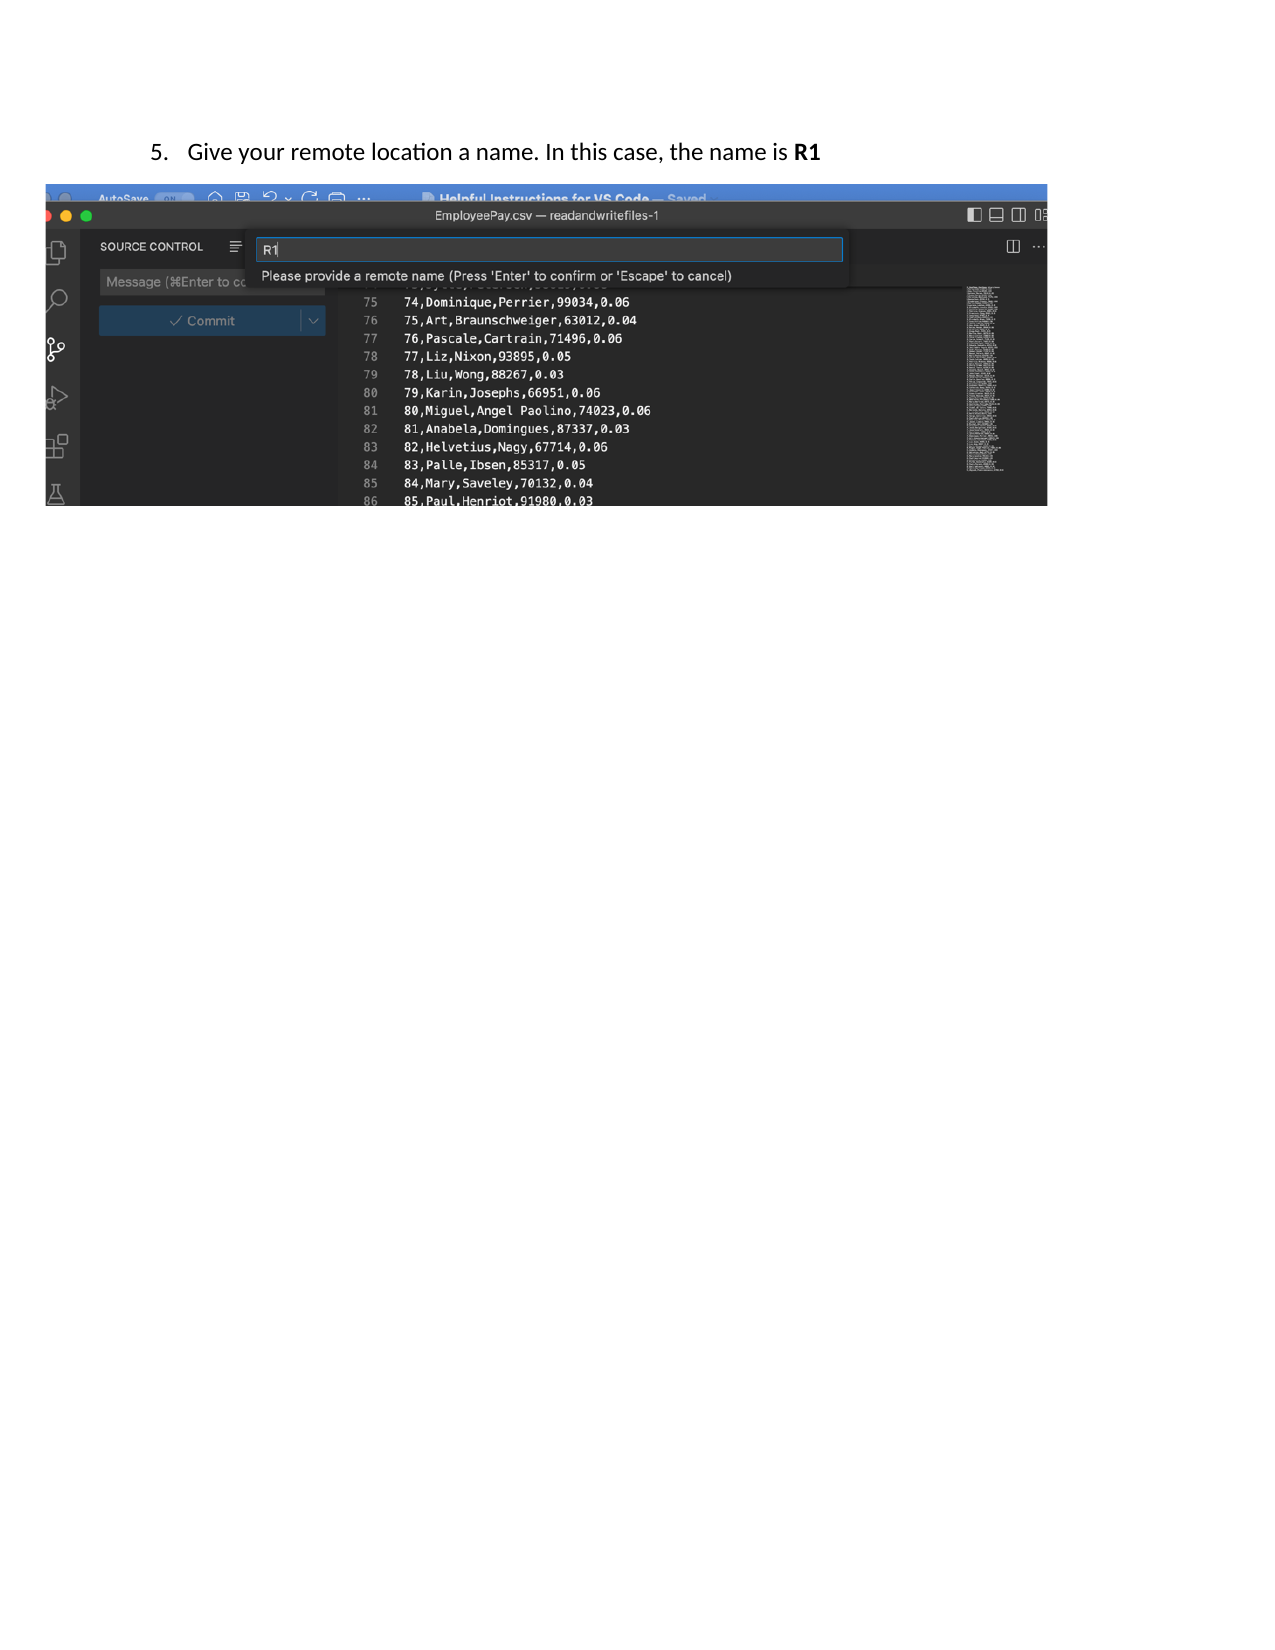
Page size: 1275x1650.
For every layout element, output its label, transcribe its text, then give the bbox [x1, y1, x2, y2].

picture [45, 215, 1048, 537]
list Give your remote location a name. In this case, the name is R1 [150, 167, 1200, 197]
